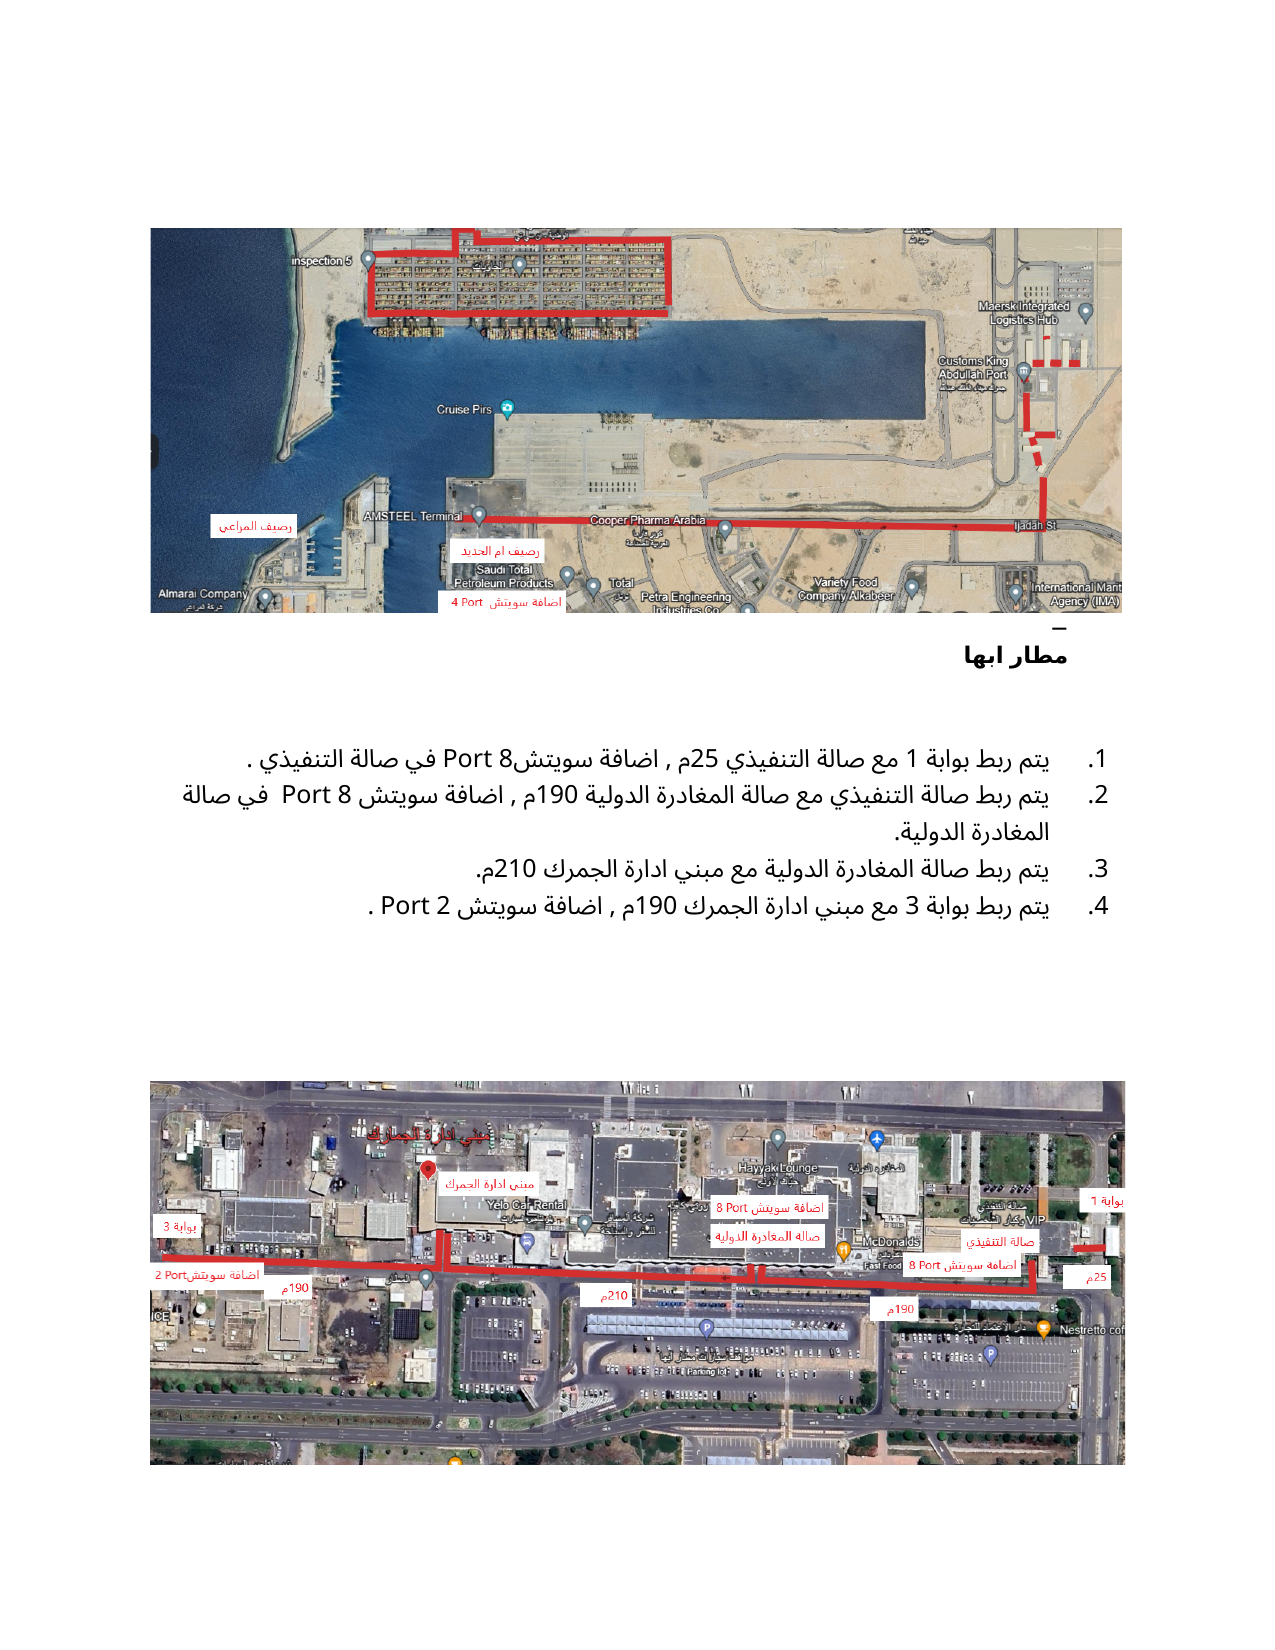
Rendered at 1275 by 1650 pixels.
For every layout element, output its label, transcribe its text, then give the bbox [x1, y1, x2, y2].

picture [150, 228, 1122, 613]
list مطار ابها [150, 613, 1050, 668]
list يتم ربط صالة المغادرة الدولية مع مبني ادارة الجمرك 210م. [150, 851, 1087, 885]
list يتم ربط صالة التنفيذي مع صالة المغادرة الدولية 190م , اضافة سويتش 8 Port في صالة المغادرة الدولية. [150, 777, 1087, 848]
list يتم ربط بوابة 1 مع صالة التنفيذي 25م , اضافة سويتش8 Port في صالة التنفيذي . [150, 740, 1087, 774]
picture [150, 1081, 1125, 1465]
list يتم ربط بوابة 3 مع مبني ادارة الجمرك 190م , اضافة سويتش 2 Port . [150, 887, 1087, 921]
